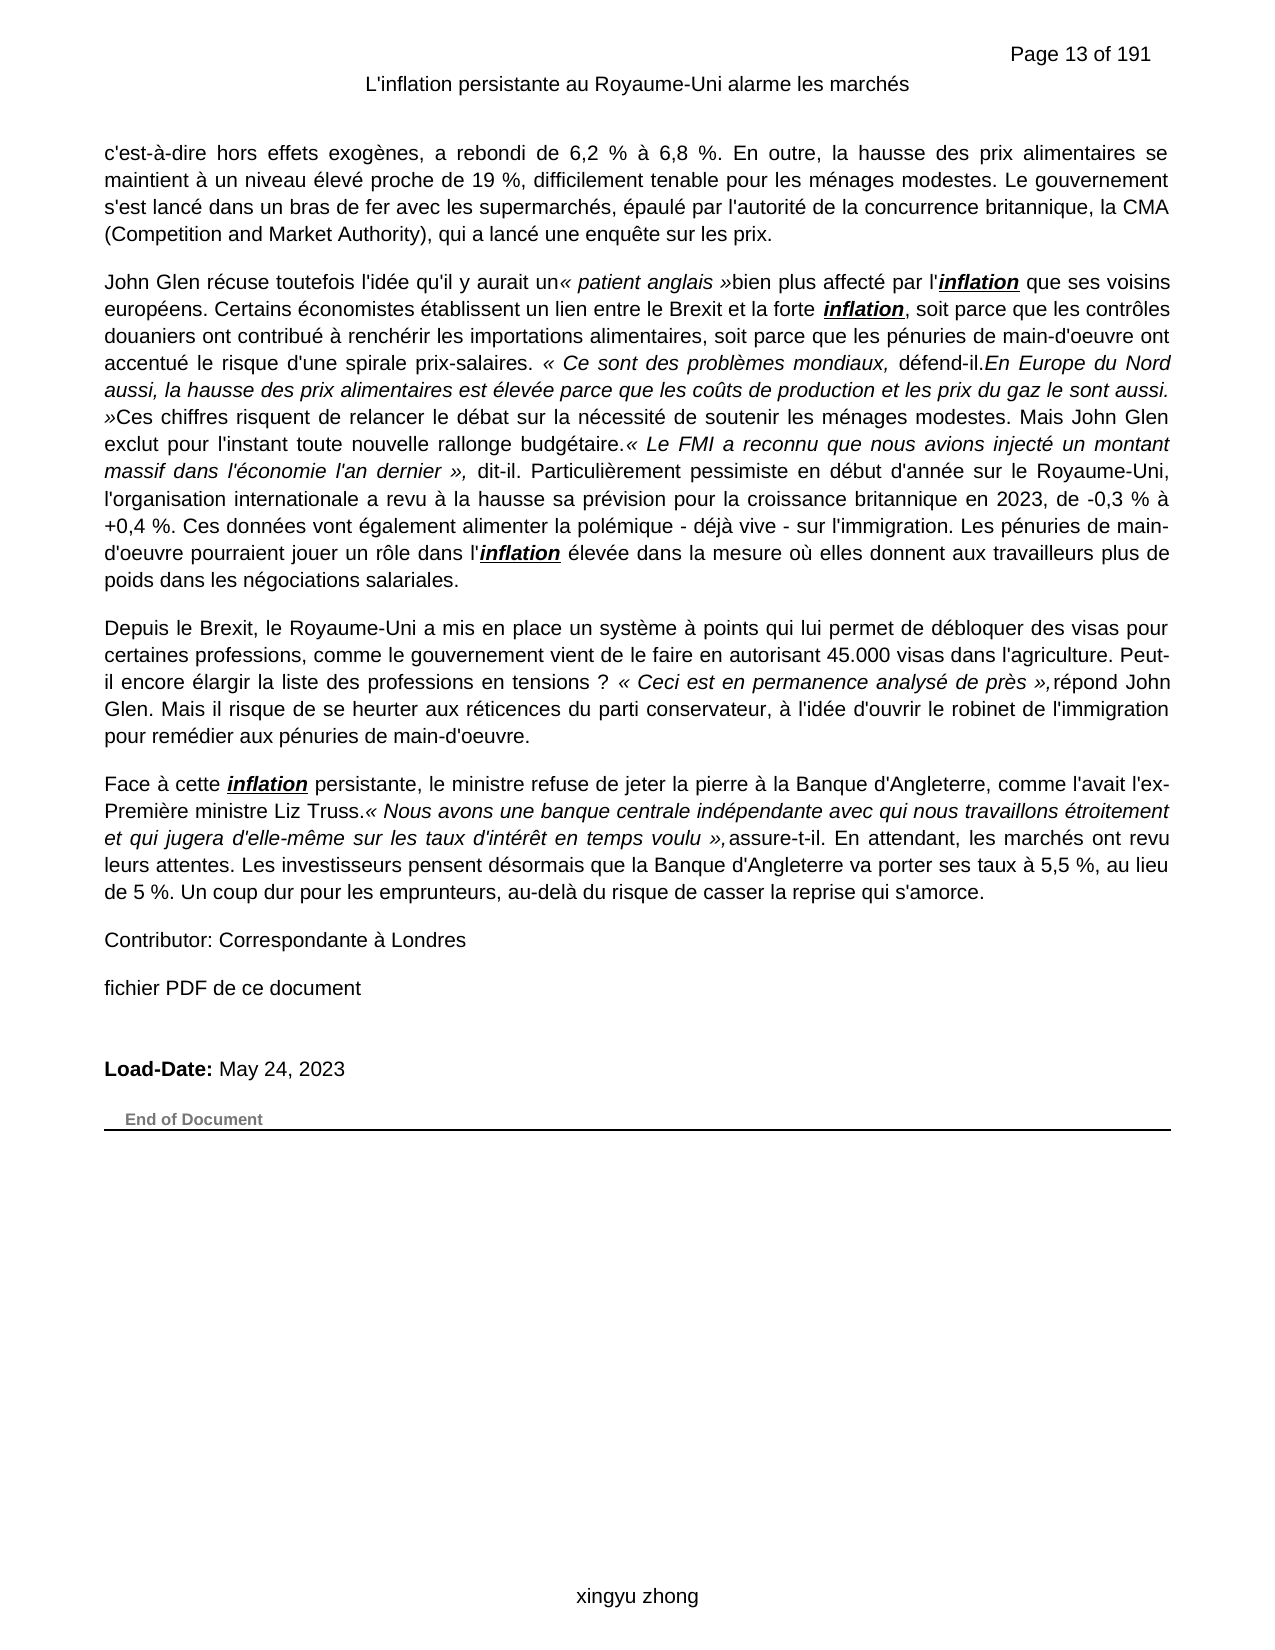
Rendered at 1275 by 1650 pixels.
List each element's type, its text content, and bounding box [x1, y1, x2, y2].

text Depuis le Brexit, le Royaume-Uni a mis en place un système à points qui lui permet de débloquer des visas pour certaines professions, comme le gouvernement vient de le faire en autorisant 45.000 visas dans l'agriculture. Peut-il encore élargir la liste des professions en tensions ? « Ceci est en permanence analysé de près »,répond John Glen. Mais il risque de se heurter aux réticences du parti conservateur, à l'idée d'ouvrir le robinet de l'immigration pour remédier aux pénuries de main-d'oeuvre. [104, 612, 1171, 748]
text Contributor: Correspondante à Londres [104, 925, 1171, 952]
text John Glen récuse toutefois l'idée qu'il y aurait un« patient anglais »bien plus affecté par l'inflation que ses voisins européens. Certains économistes établissent un lien entre le Brexit et la forte inflation, soit parce que les contrôles douaniers ont contribué à renchérir les importations alimentaires, soit parce que les pénuries de main-d'oeuvre ont accentué le risque d'une spirale prix-salaires. « Ce sont des problèmes mondiaux, défend-il.En Europe du Nord aussi, la hausse des prix alimentaires est élevée parce que les coûts de production et les prix du gaz le sont aussi. »Ces chiffres risquent de relancer le débat sur la nécessité de soutenir les ménages modestes. Mais John Glen exclut pour l'instant toute nouvelle rallonge budgétaire.« Le FMI a reconnu que nous avions injecté un montant massif dans l'économie l'an dernier », dit-il. Particulièrement pessimiste en début d'année sur le Royaume-Uni, l'organisation internationale a revu à la hausse sa prévision pour la croissance britannique en 2023, de -0,3 % à +0,4 %. Ces données vont également alimenter la polémique - déjà vive - sur l'immigration. Les pénuries de main-d'oeuvre pourraient jouer un rôle dans l'inflation élevée dans la mesure où elles donnent aux travailleurs plus de poids dans les négociations salariales. [104, 267, 1171, 592]
text fichier PDF de ce document [104, 973, 1171, 1000]
text Load-Date: May 24, 2023 [104, 1025, 1171, 1081]
text End of Document [125, 1109, 1171, 1129]
text Face à cette inflation persistante, le ministre refuse de jeter la pierre à la Banque d'Angleterre, comme l'avait l'ex-Première ministre Liz Truss.« Nous avons une banque centrale indépendante avec qui nous travaillons étroitement et qui jugera d'elle-même sur les taux d'intérêt en temps voulu »,assure-t-il. En attendant, les marchés ont revu leurs attentes. Les investisseurs pensent désormais que la Banque d'Angleterre va porter ses taux à 5,5 %, au lieu de 5 %. Un coup dur pour les emprunteurs, au-delà du risque de casser la reprise qui s'amorce. [104, 769, 1171, 904]
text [104, 137, 1171, 246]
